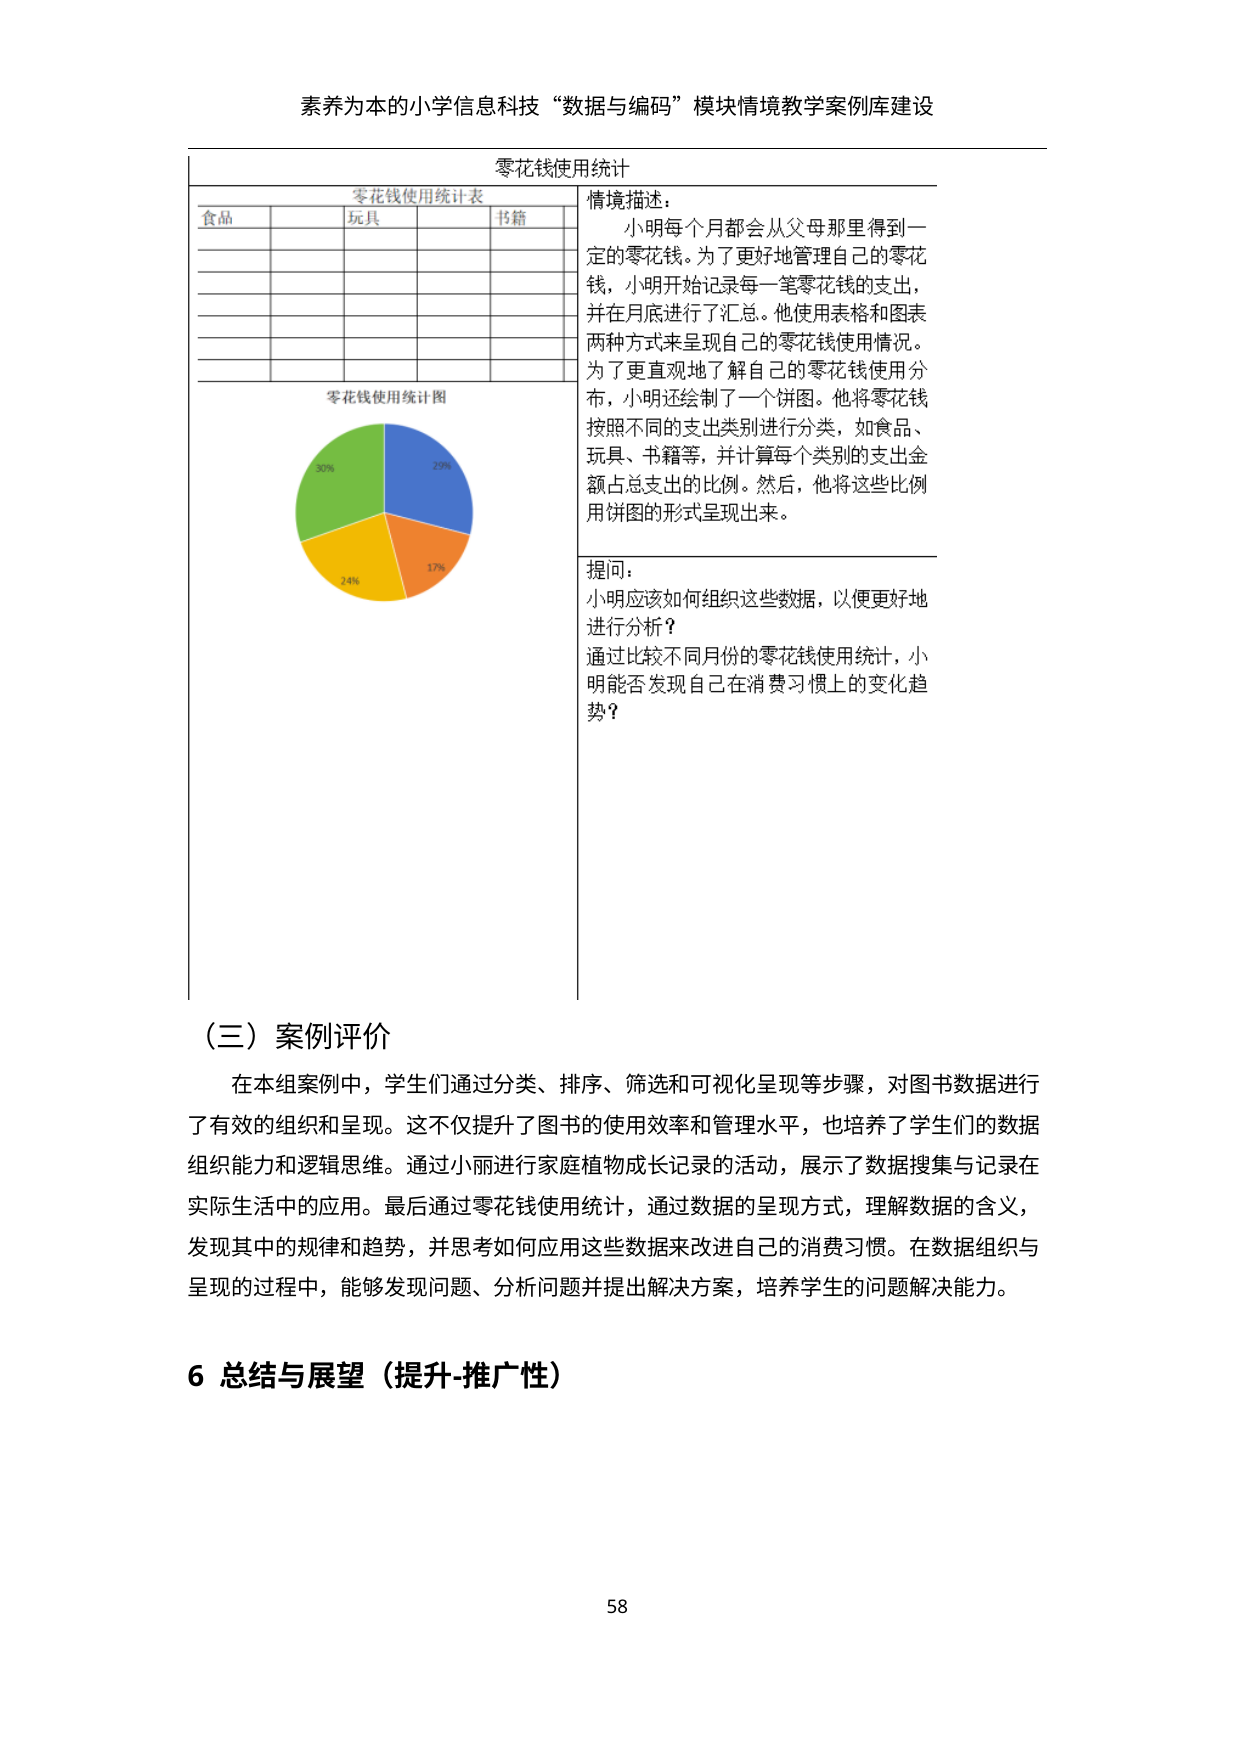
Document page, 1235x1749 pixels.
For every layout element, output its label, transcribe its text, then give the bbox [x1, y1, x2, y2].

list 6 总结与展望（提升-推广性） [187, 1343, 1047, 1408]
text 在本组案例中，学生们通过分类、排序、筛选和可视化呈现等步骤，对图书数据进行了有效的组织和呈现。这不仅提升了图书的使用效率和管理水平，也培养了学生们的数据组织能力和逻辑思维。通过小丽进行家庭植物成长记录的活动，展示了数据搜集与记录在实际生活中的应用。最后通过零花钱使用统计，通过数据的呈现方式，理解数据的含义，发现其中的规律和趋势，并思考如何应用这些数据来改进自己的消费习惯。在数据组织与呈现的过程中，能够发现问题、分析问题并提出解决方案，培养学生的问题解决能力。 [187, 1067, 1047, 1302]
list 案例评价 [187, 1002, 1047, 1067]
picture [187, 156, 937, 1000]
